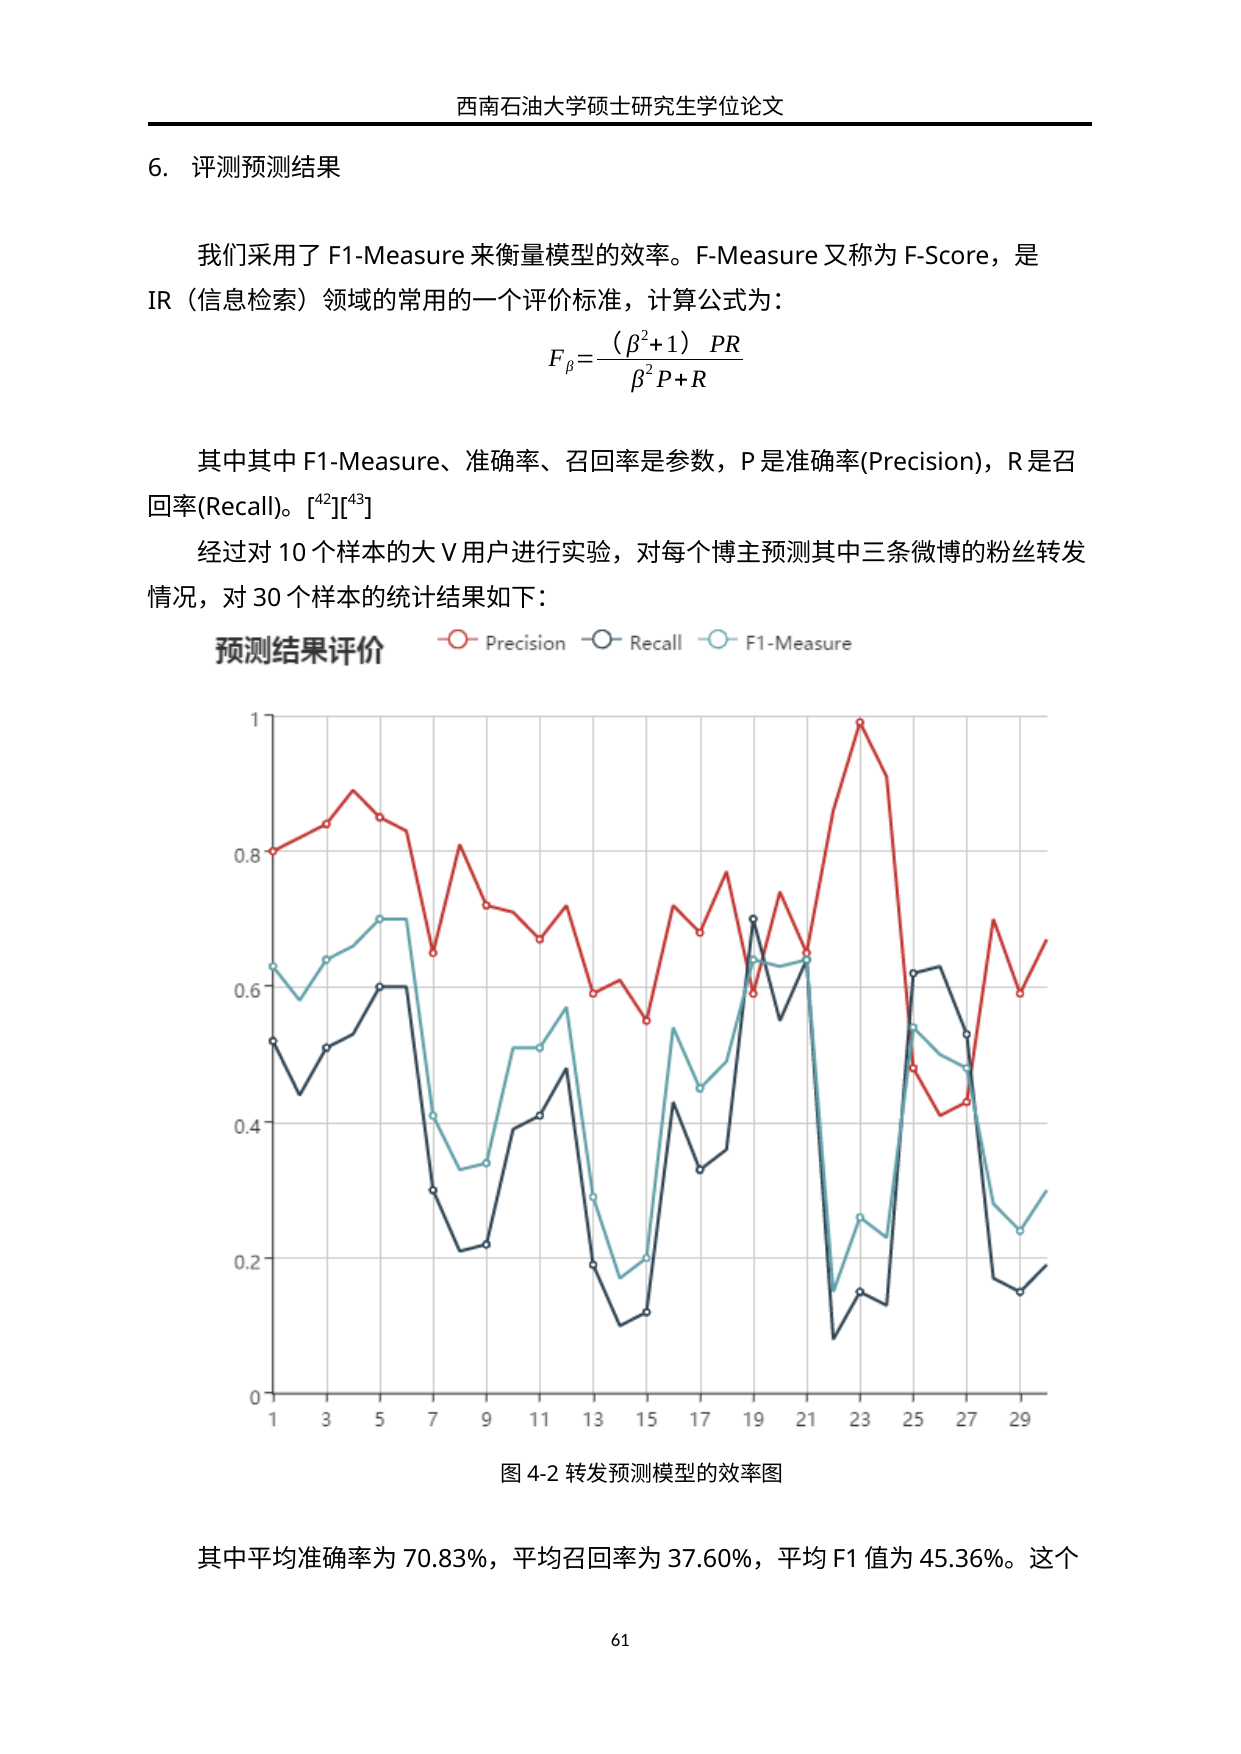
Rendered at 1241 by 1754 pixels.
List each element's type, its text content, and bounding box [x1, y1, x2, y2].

text 我们采用了F1-Measure来衡量模型的效率。F-Measure又称为F-Score，是IR（信息检索）领域的常用的一个评价标准，计算公式为： [148, 236, 1092, 317]
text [148, 1538, 1092, 1574]
text 其中其中F1-Measure、准确率、召回率是参数，P是准确率(Precision)，R是召回率(Recall)。[][] [148, 441, 1092, 523]
picture [208, 622, 1082, 1450]
text 经过对10个样本的大V用户进行实验，对每个博主预测其中三条微博的粉丝转发情况，对30个样本的统计结果如下： [148, 532, 1092, 613]
list 评测预测结果 [148, 148, 1092, 184]
text 图4-2 转发预测模型的效率图 [148, 1456, 1092, 1488]
